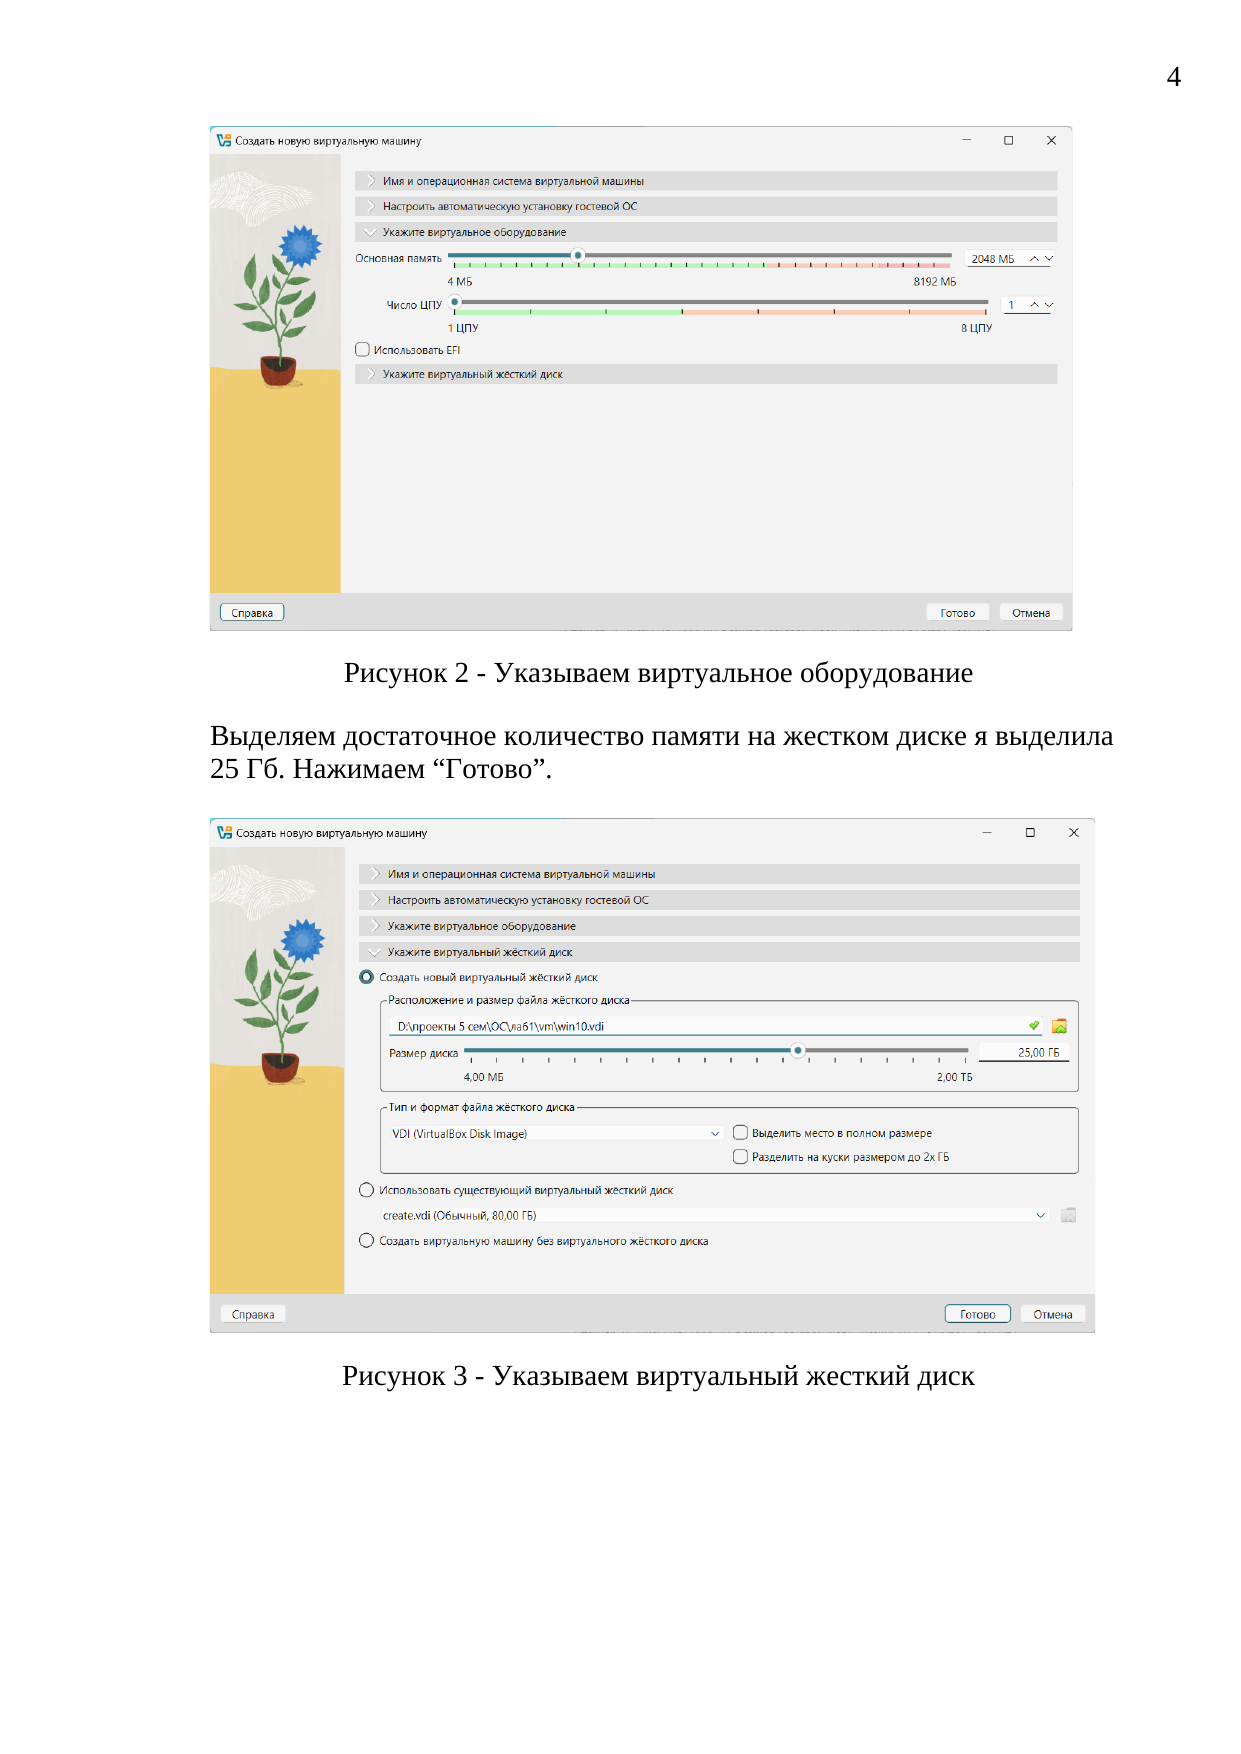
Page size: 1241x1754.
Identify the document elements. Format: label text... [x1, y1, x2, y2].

text Рисунок 3 - Указываем виртуальный жесткий диск [136, 1358, 1181, 1391]
picture [209, 126, 1073, 631]
text Выделяем достаточное количество памяти на жестком диске я выделила [136, 718, 1181, 751]
text 25 Гб. Нажимаем “Готово”. [136, 751, 1181, 785]
picture [209, 818, 1096, 1333]
text Рисунок 2 - Указываем виртуальное оборудование [136, 655, 1181, 689]
